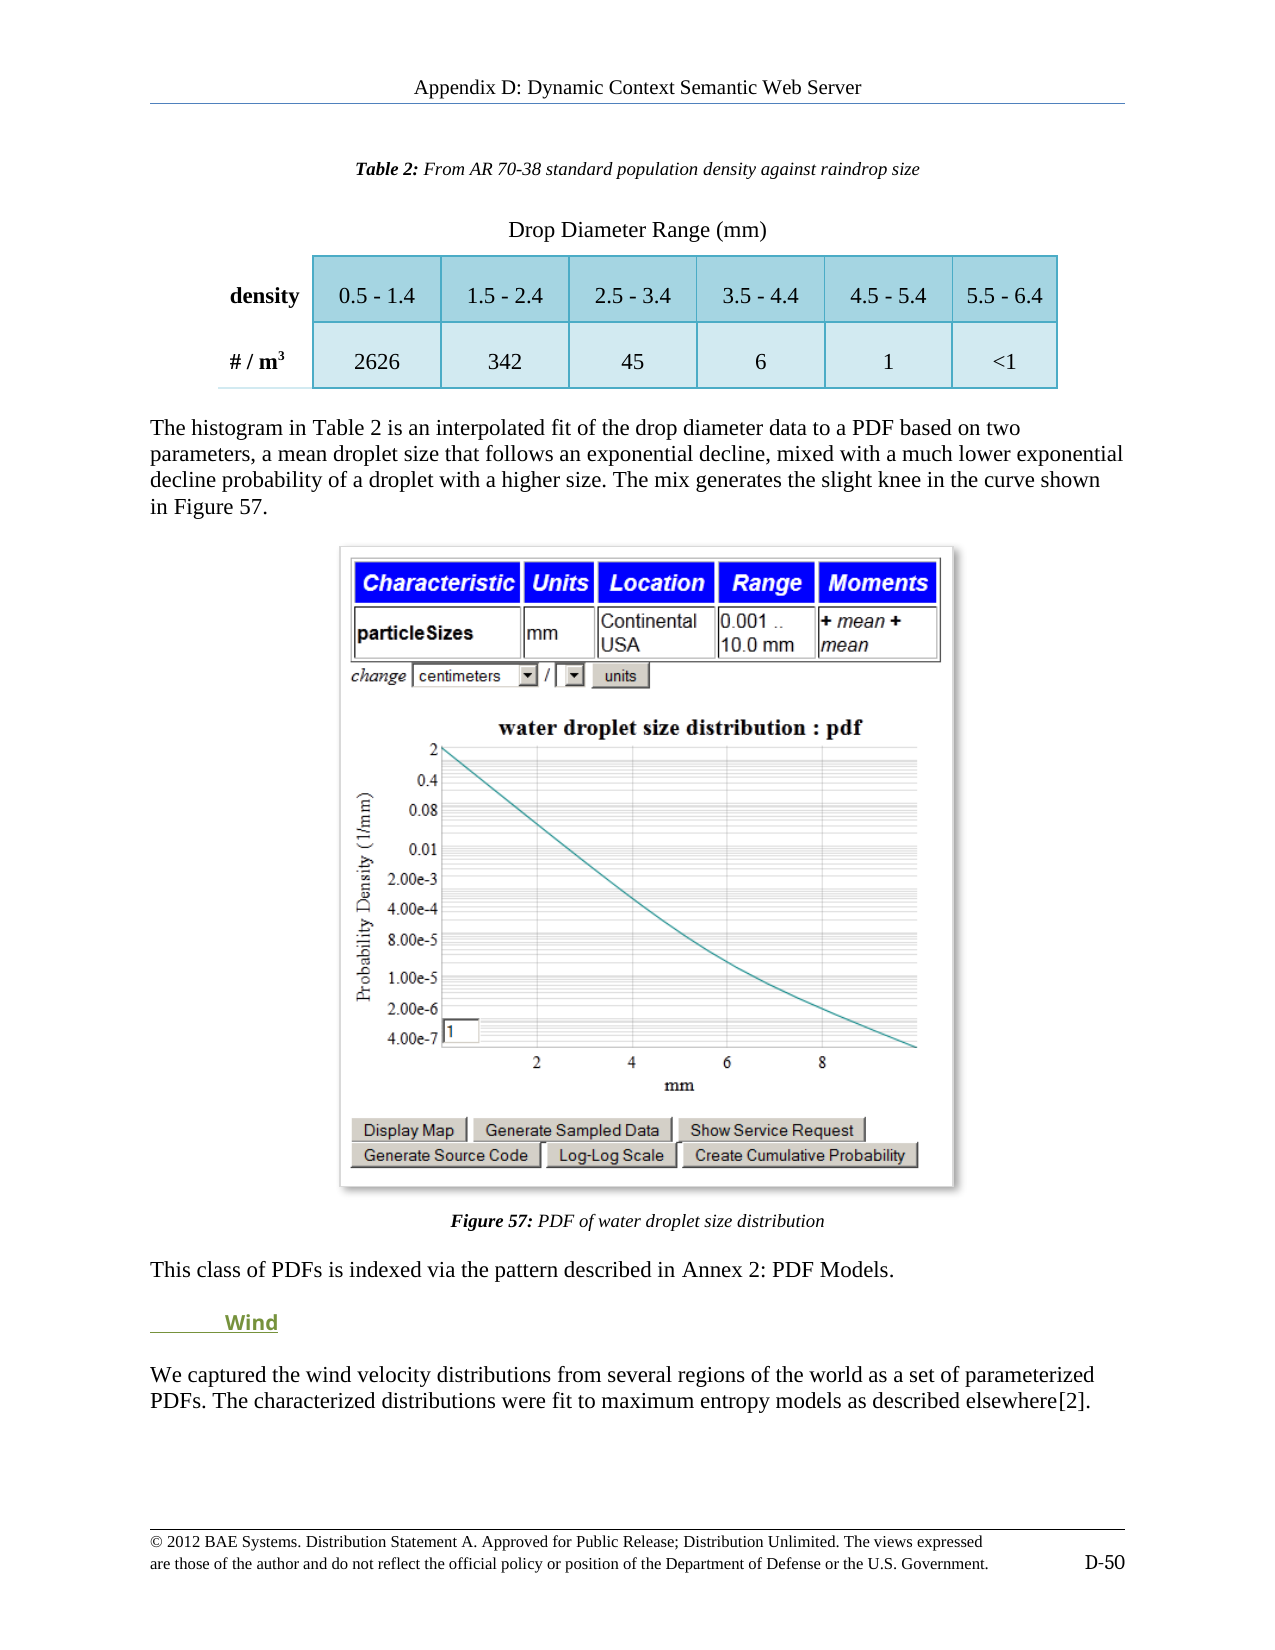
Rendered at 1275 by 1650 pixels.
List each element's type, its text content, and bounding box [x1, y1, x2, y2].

table_cell density [218, 255, 312, 321]
table_cell 6 [698, 323, 824, 387]
table_cell # / m3 [218, 321, 312, 387]
subtitle Wind [150, 1308, 1125, 1336]
table_cell 1 [826, 323, 951, 387]
table_cell 2.5 - 3.4 [570, 257, 696, 321]
table_cell 45 [570, 323, 696, 387]
table_cell 1.5 - 2.4 [442, 257, 568, 321]
table_cell 4.5 - 5.4 [825, 257, 952, 321]
text This class of PDFs is indexed via the pattern described in Annex 2: PDF Models. [150, 1256, 1125, 1283]
table_cell 0.5 - 1.4 [314, 257, 440, 321]
picture [341, 547, 952, 1186]
table_cell 3.5 - 4.4 [697, 257, 824, 321]
table_cell 342 [442, 323, 568, 387]
table_cell 2626 [314, 323, 440, 387]
text We captured the wind velocity distributions from several regions of the world as a set of parameterized PDFs. The characterized distributions were fit to maximum entropy models as described elsewhere[2]. [150, 1361, 1125, 1414]
table_header Drop Diameter Range (mm) [218, 191, 1057, 255]
text The histogram in Table 2 is an interpolated fit of the drop diameter data to a PDF based on two parameters, a mean droplet size that follows an exponential decline, mixed with a much lower exponential decline probability of a droplet with a higher size. The mix generates the slight knee in the curve shown in Figure 57. [150, 414, 1125, 519]
table_cell <1 [953, 323, 1056, 387]
text Figure 57: PDF of water droplet size distribution [225, 1210, 1050, 1231]
text Table 2: From AR 70-38 standard population density against raindrop size [225, 157, 1050, 179]
table_cell 5.5 - 6.4 [953, 257, 1056, 321]
